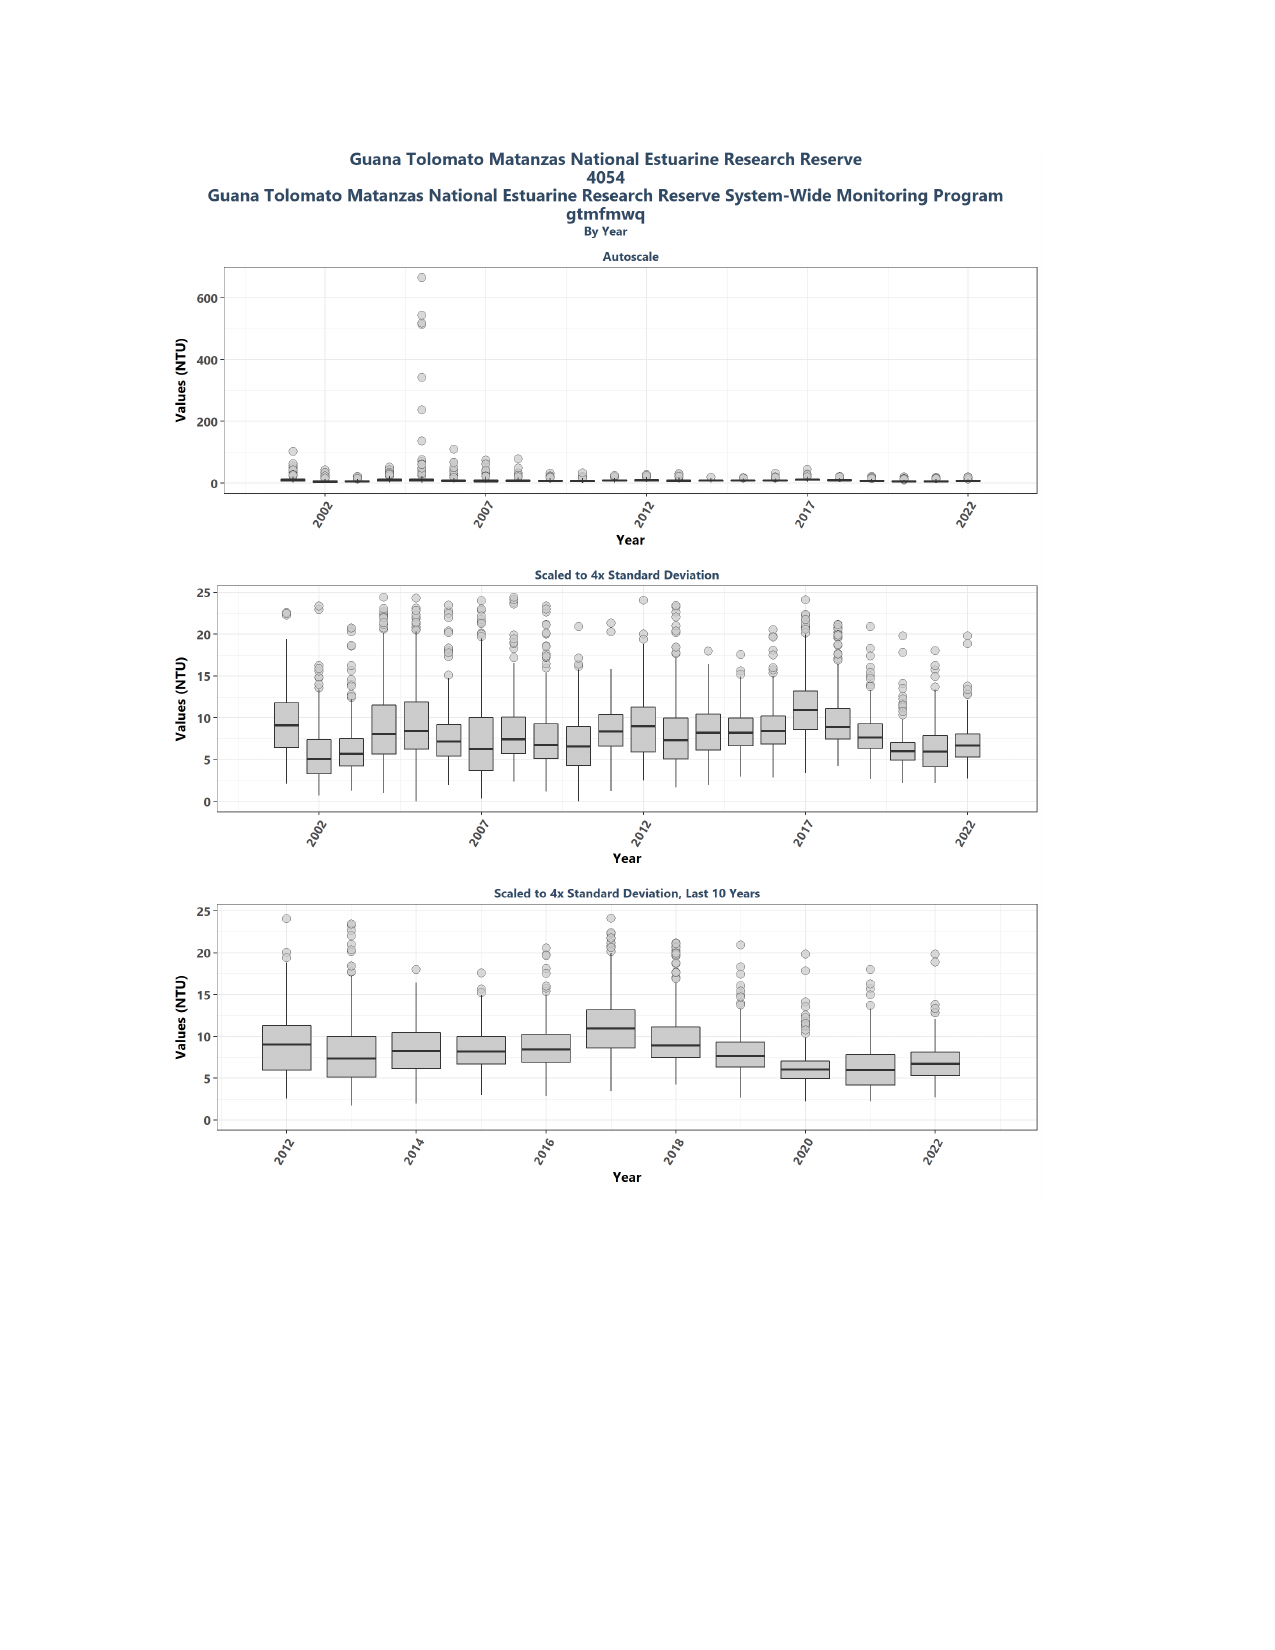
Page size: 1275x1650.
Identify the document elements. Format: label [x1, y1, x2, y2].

picture [168, 150, 1044, 1200]
